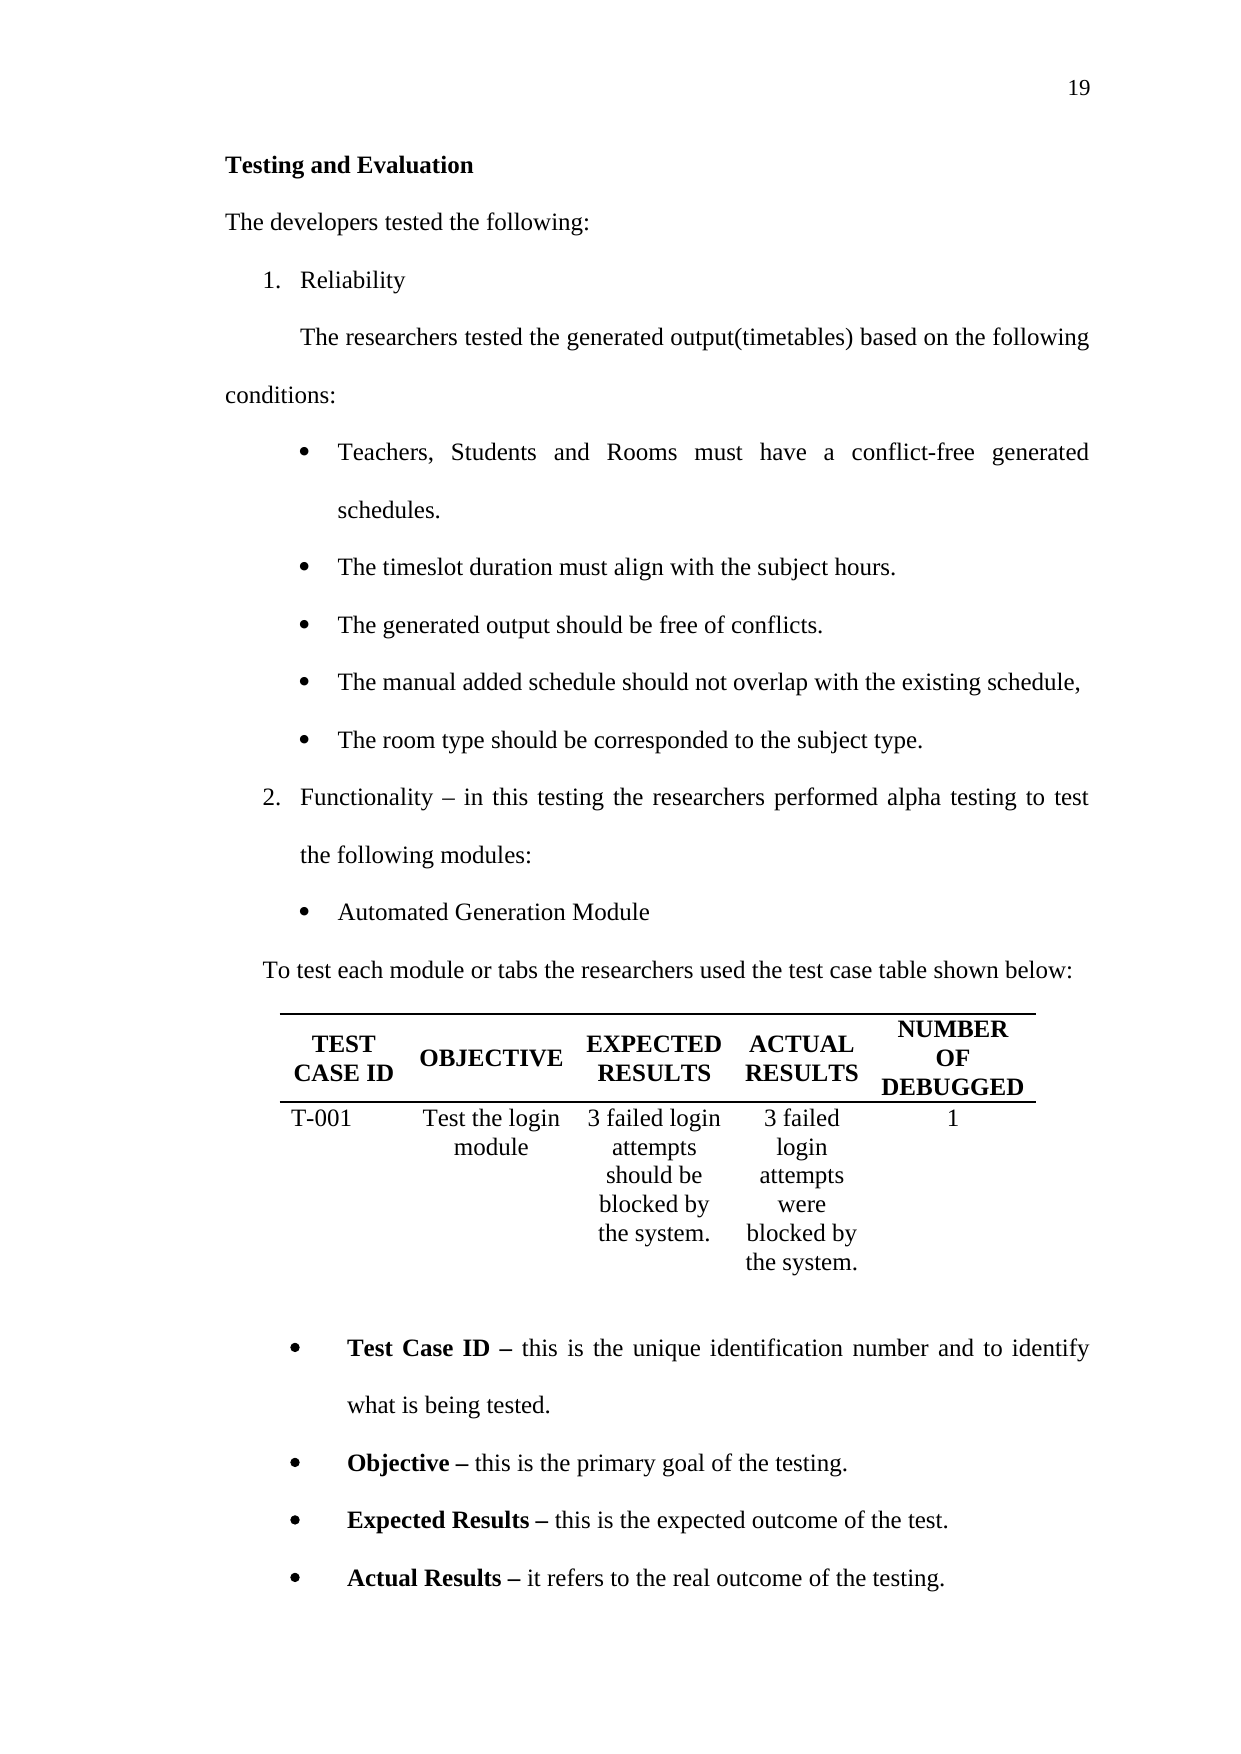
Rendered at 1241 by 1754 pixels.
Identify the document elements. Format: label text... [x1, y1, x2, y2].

table_cell 3 failed login attempts should be blocked by the system. [575, 1103, 733, 1275]
table_header ACTUAL RESULTS [734, 1015, 870, 1101]
list Expected Results – this is the expected outcome of the test. [291, 1505, 1090, 1534]
text Testing and Evaluation [225, 150, 1090, 179]
list The room type should be corresponded to the subject type. [300, 725, 1090, 754]
list Test Case ID – this is the unique identification number and to identify what is being tested. [291, 1333, 1090, 1419]
text The developers tested the following: [225, 207, 1090, 236]
table_header TEST CASE ID [280, 1015, 408, 1101]
table_header EXPECTED RESULTS [575, 1015, 733, 1101]
list Reliability [262, 265, 1090, 294]
list Automated Generation Module [300, 897, 1090, 926]
text To test each module or tabs the researchers used the test case table shown below: [225, 955, 1090, 984]
list Objective – this is the primary goal of the testing. [291, 1448, 1090, 1477]
list The timeslot duration must align with the subject hours. [300, 552, 1090, 581]
table_cell T-001 [280, 1103, 408, 1275]
list The generated output should be free of conflicts. [300, 610, 1090, 639]
list Functionality – in this testing the researchers performed alpha testing to test the following modules: [262, 782, 1090, 869]
table_header NUMBER OF DEBUGGED [870, 1015, 1036, 1101]
table_cell 3 failed login attempts were blocked by the system. [734, 1103, 870, 1275]
table_cell 1 [870, 1103, 1036, 1275]
text The researchers tested the generated output(timetables) based on the following conditions: [225, 322, 1090, 409]
list Actual Results – it refers to the real outcome of the testing. [291, 1563, 1090, 1592]
table_header OBJECTIVE [408, 1015, 575, 1101]
list The manual added schedule should not overlap with the existing schedule, [300, 667, 1090, 696]
list Teachers, Students and Rooms must have a conflict-free generated schedules. [300, 437, 1090, 524]
table_cell Test the login module [408, 1103, 575, 1275]
